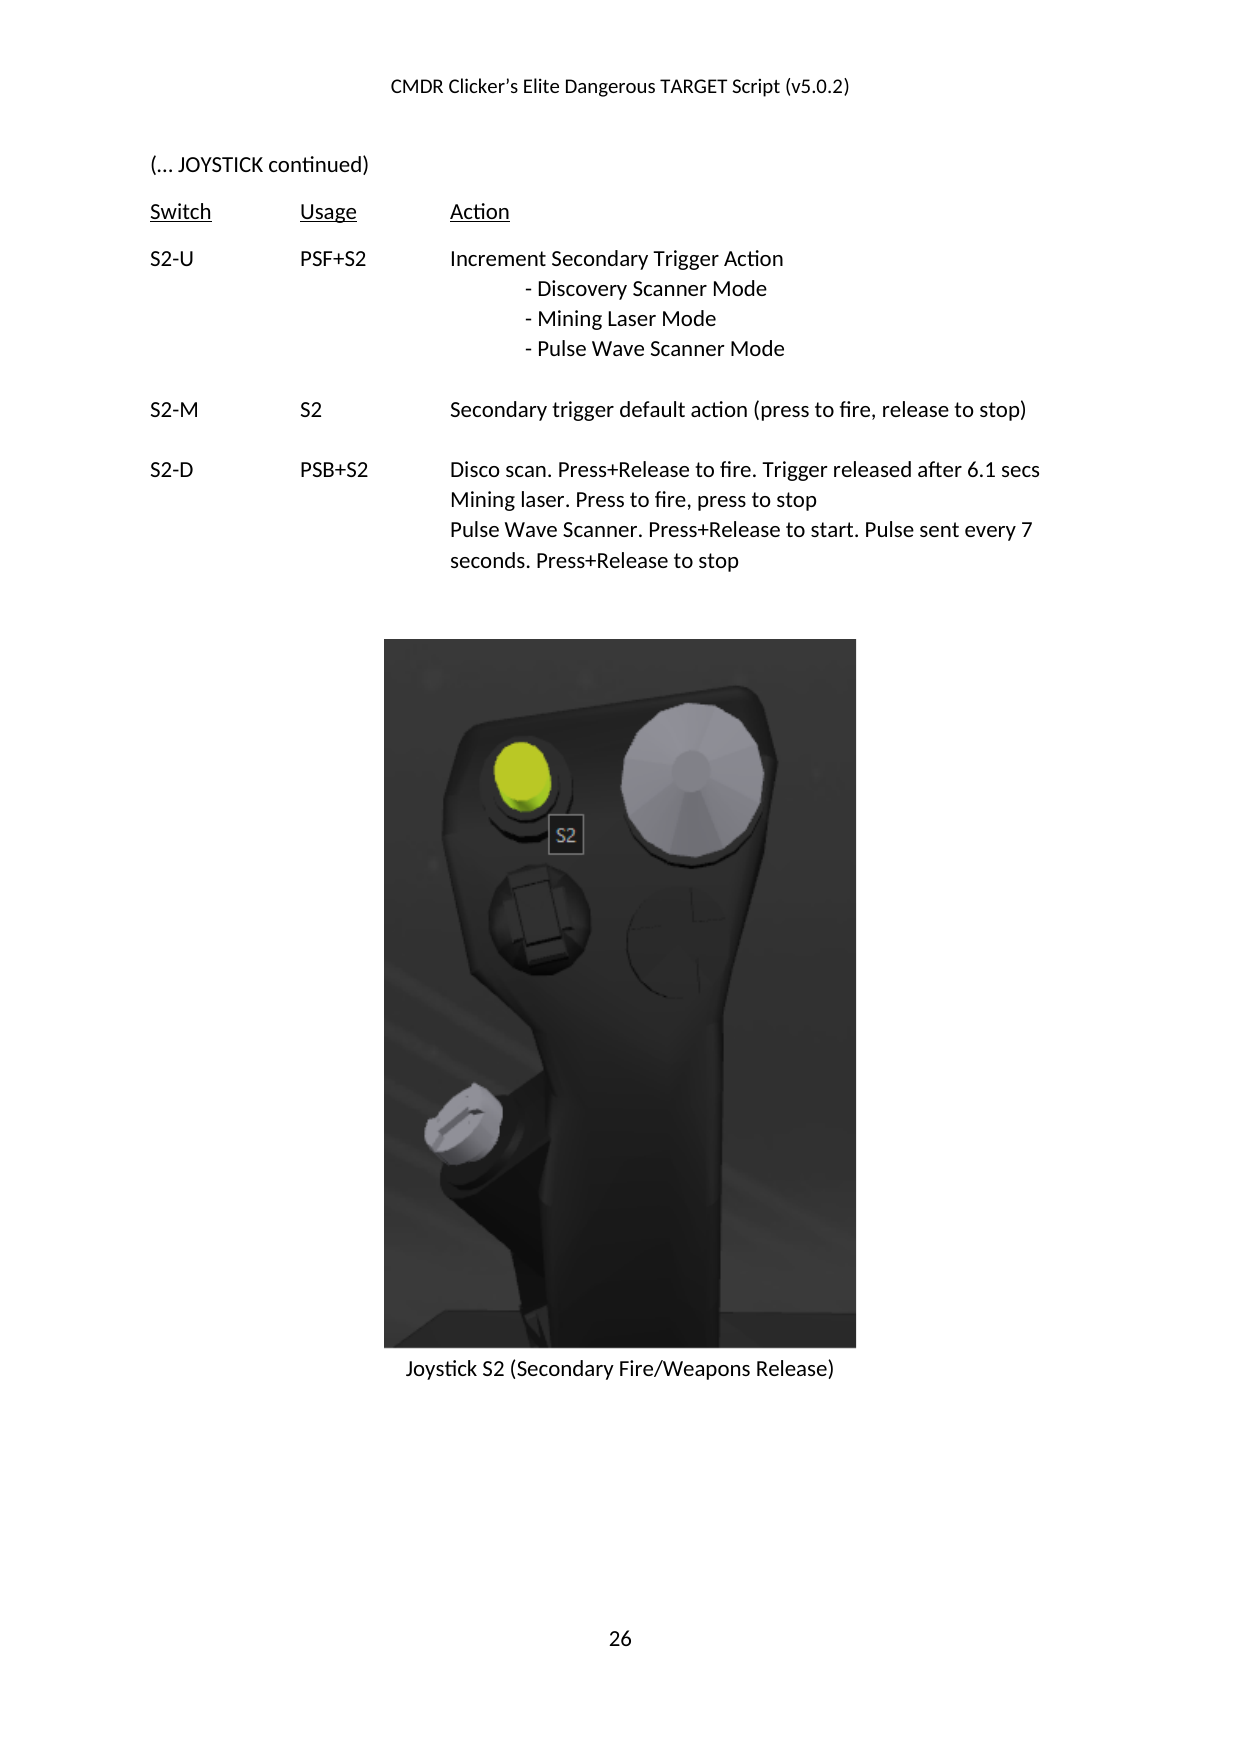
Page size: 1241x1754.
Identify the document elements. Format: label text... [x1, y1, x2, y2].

text S2-U PSF+S2 Increment Secondary Trigger Action - Discovery Scanner Mode - Mining Laser Mode - Pulse Wave Scanner Mode S2-M S2 Secondary trigger default action (press to fire, release to stop) S2-D PSB+S2 Disco scan. Press+Release to fire. Trigger released after 6.1 secs Mining laser. Press to fire, press to stop Pulse Wave Scanner. Press+Release to start. Pulse sent every 7 seconds. Press+Release to stop [150, 244, 1090, 574]
text (… JOYSTICK continued) [150, 150, 1090, 178]
text Switch Usage Action [150, 197, 1090, 225]
picture [384, 639, 857, 1353]
